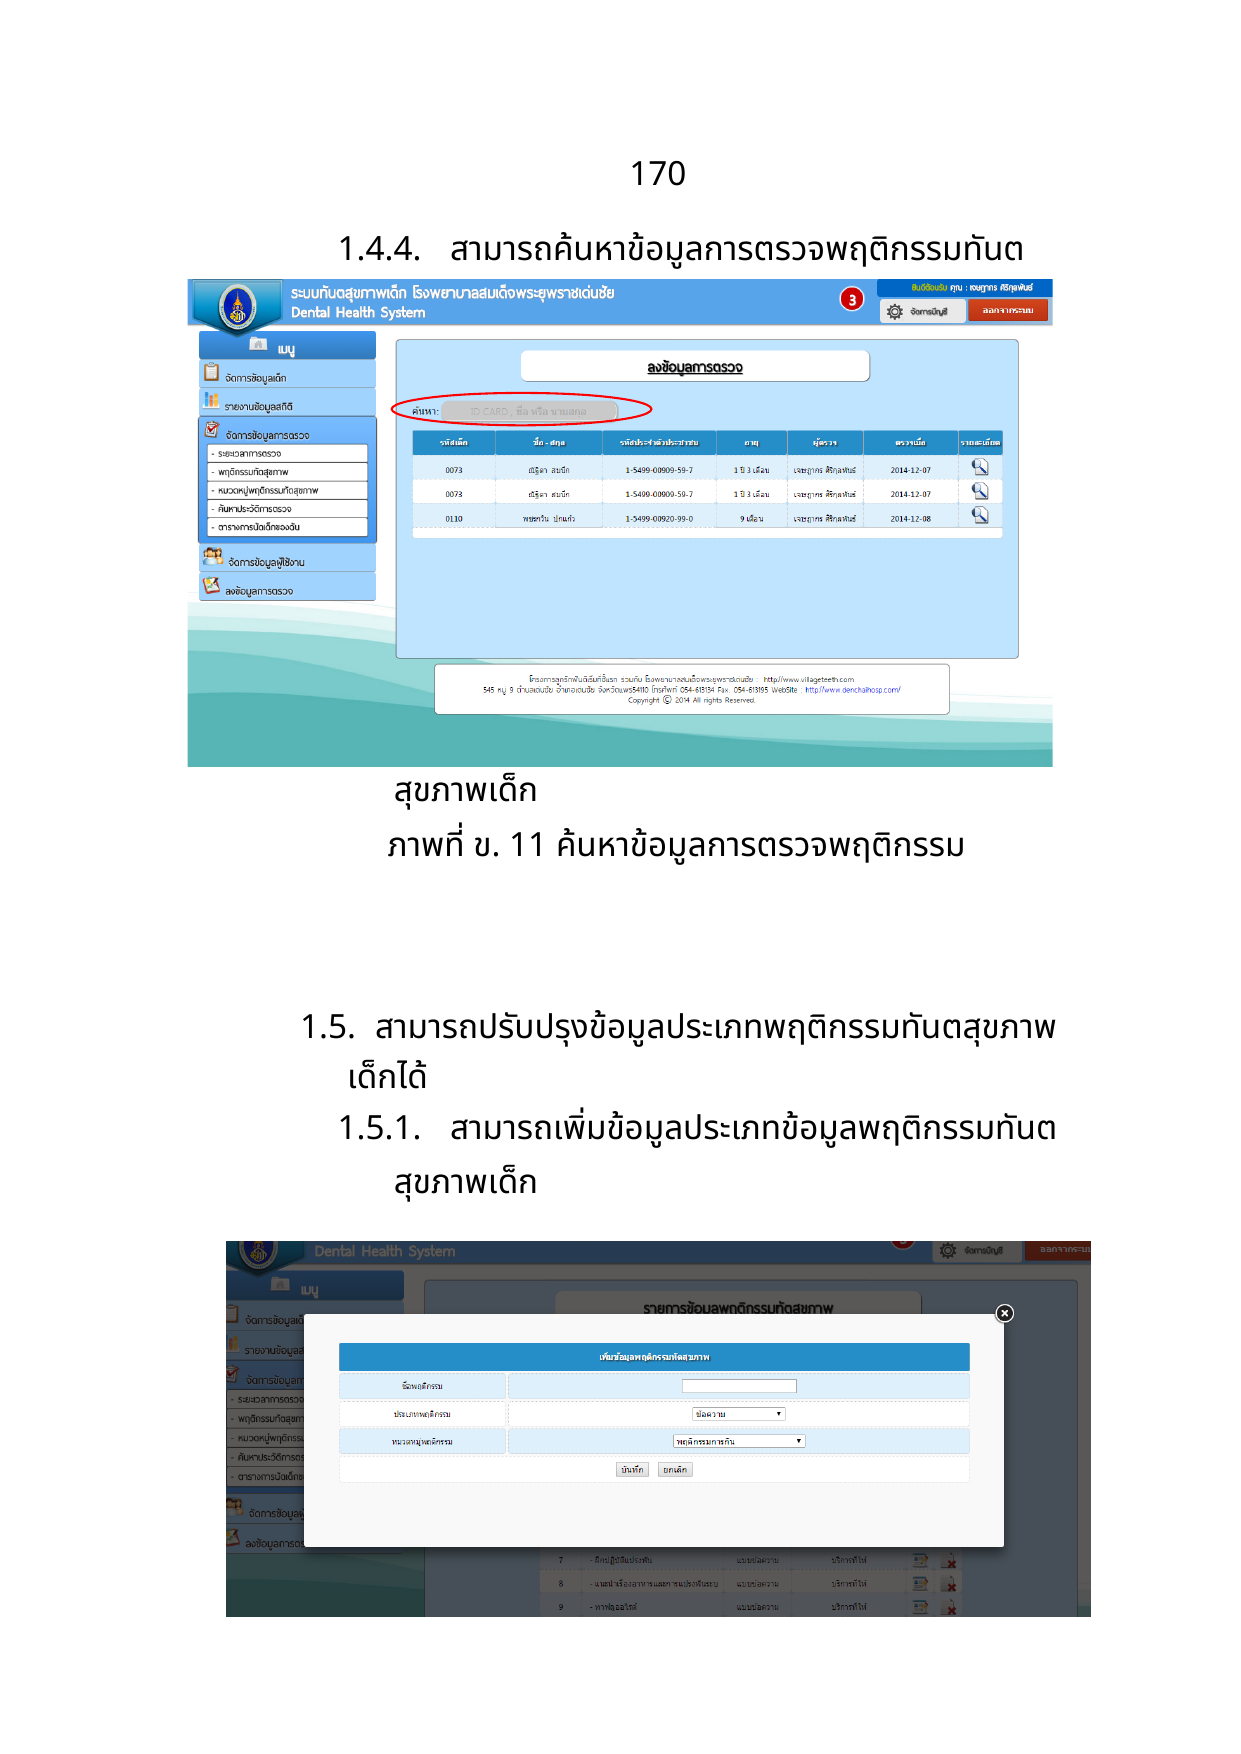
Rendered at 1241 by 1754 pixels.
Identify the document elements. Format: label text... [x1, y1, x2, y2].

list สามารถปรับปรุงข้อมูลประเภทพฤติกรรมทันตสุขภาพเด็กได้ [300, 1002, 1090, 1103]
list ภาพที่ ข. 11 ค้นหาข้อมูลการตรวจพฤติกรรม [262, 821, 1090, 871]
picture [187, 279, 1053, 767]
picture [226, 1241, 1091, 1617]
list สามารถเพิ่มข้อมูลประเภทข้อมูลพฤติกรรมทันตสุขภาพเด็ก [337, 1103, 1090, 1208]
